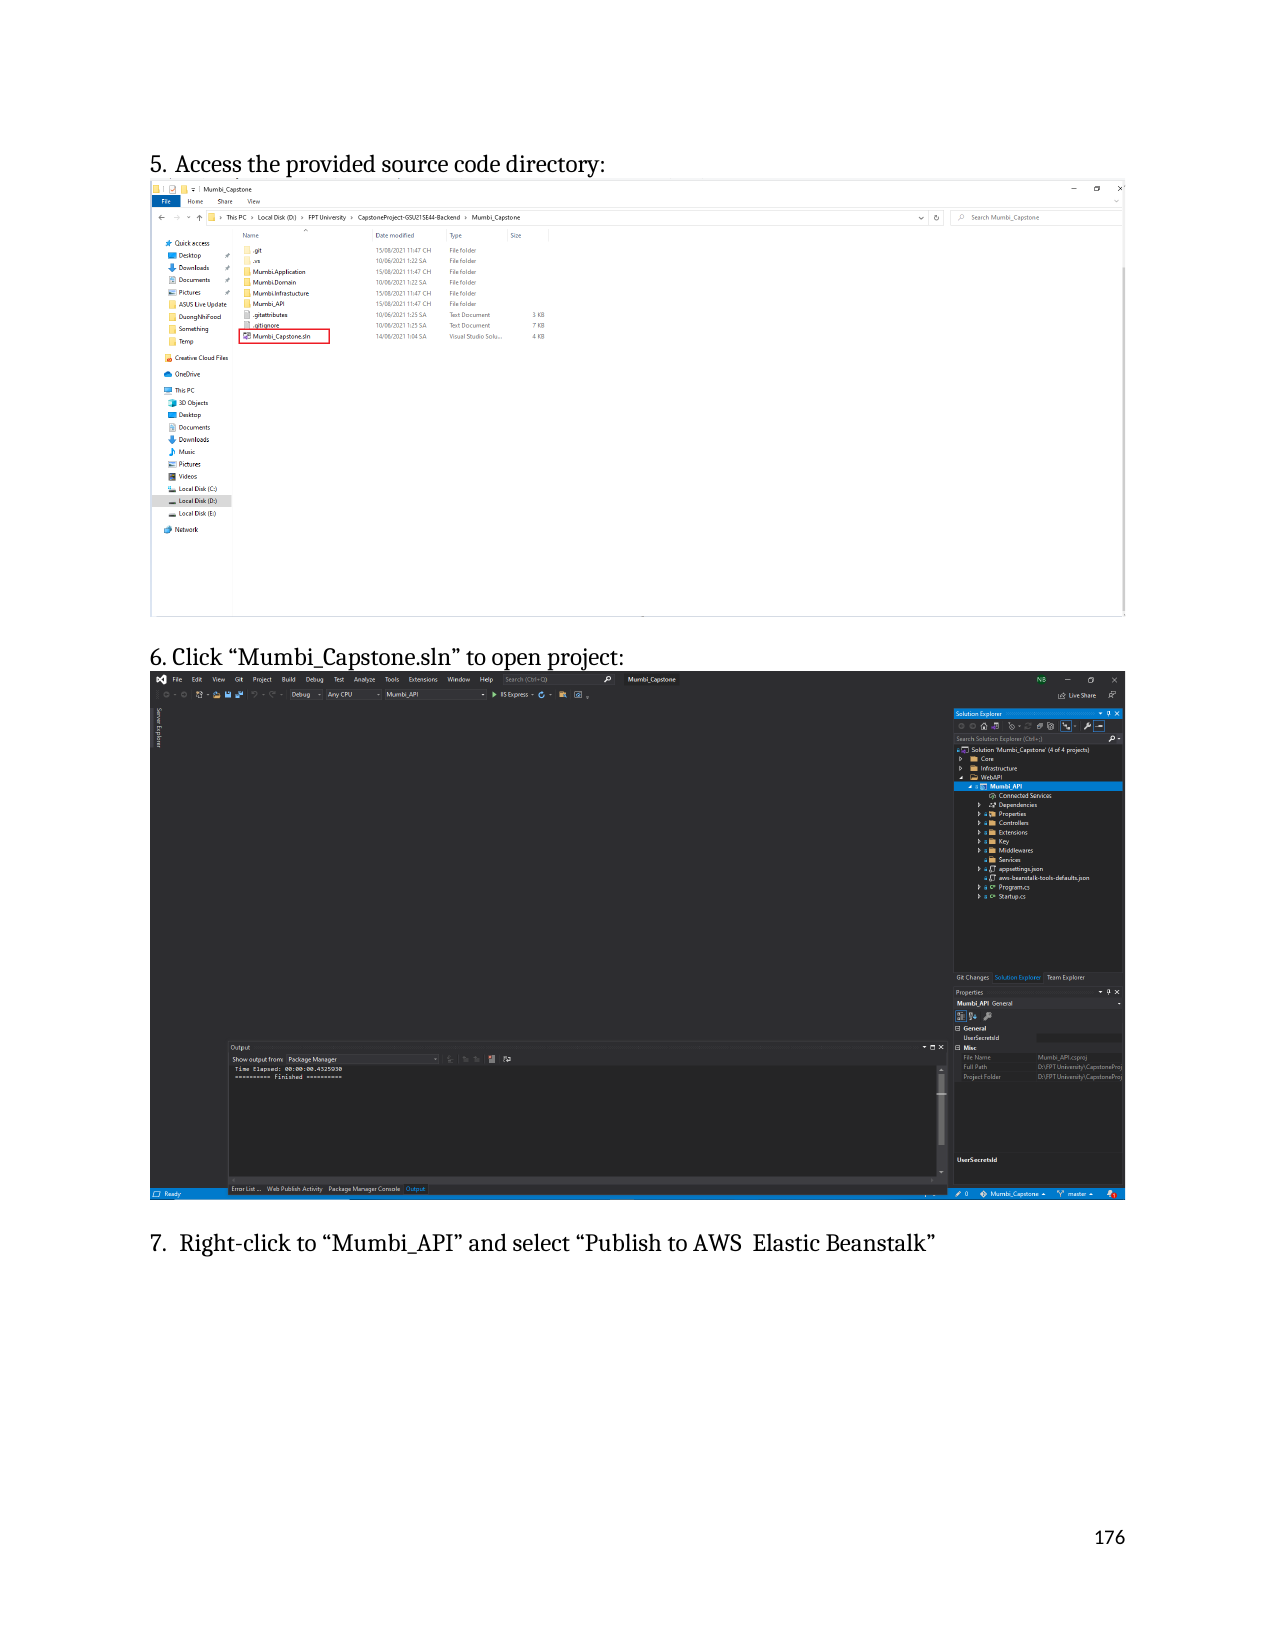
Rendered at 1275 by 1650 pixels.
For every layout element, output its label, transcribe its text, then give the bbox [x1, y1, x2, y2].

list Right-click to “Mumbi_API” and select “Publish to AWS Elastic Beanstalk” [150, 1228, 1125, 1257]
picture [150, 178, 1125, 617]
list Access the provided source code directory: [150, 150, 1125, 178]
picture [150, 671, 1125, 1200]
text 6. Click “Mumbi_Capstone.sln” to open project: [150, 642, 1125, 671]
